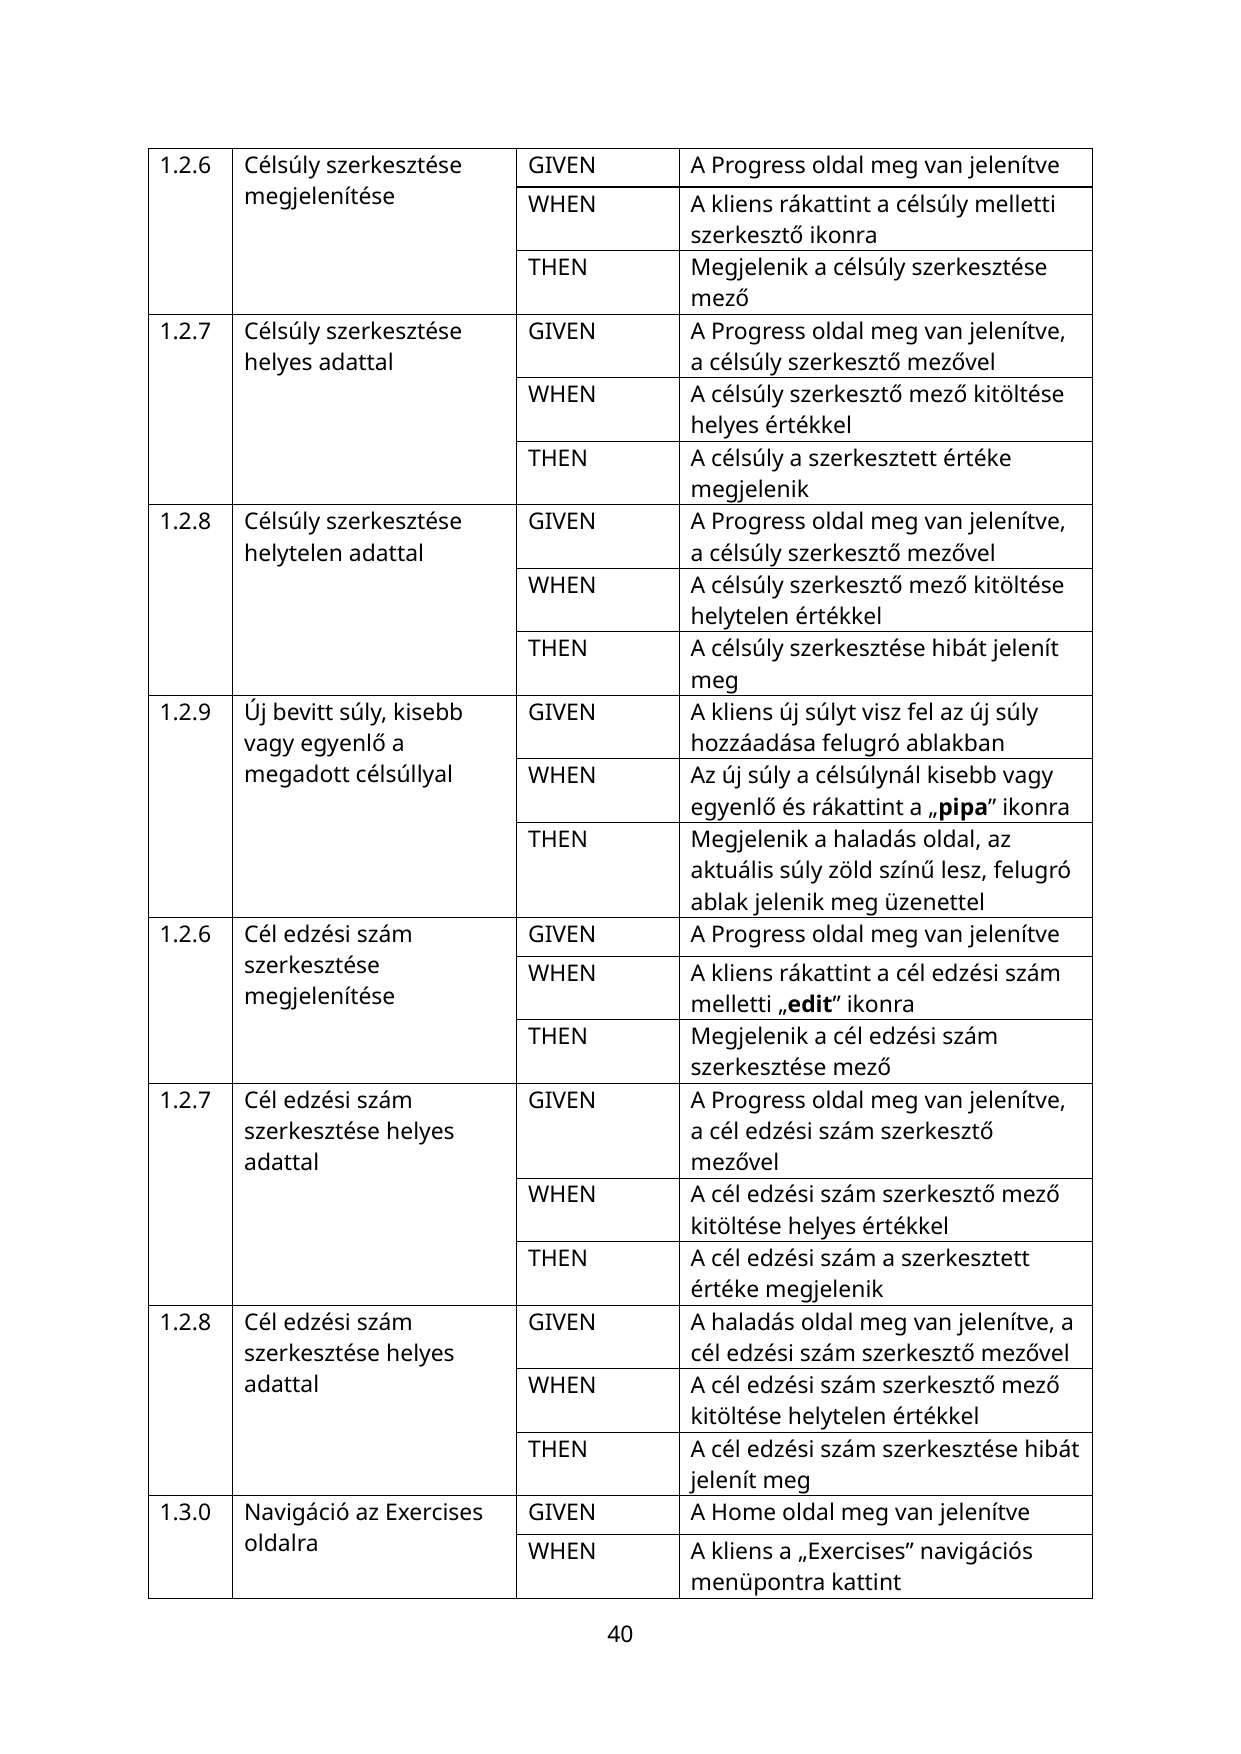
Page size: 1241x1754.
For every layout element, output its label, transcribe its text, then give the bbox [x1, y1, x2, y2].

table_cell GIVEN [517, 696, 679, 758]
table_cell GIVEN [517, 315, 679, 377]
table_cell WHEN [517, 759, 679, 822]
table_cell WHEN [517, 1535, 679, 1597]
table_cell A kliens rákattint a cél edzési szám melletti „edit” ikonra [680, 957, 1092, 1019]
table_cell Célsúly szerkesztése helyes adattal [233, 315, 516, 504]
table_cell GIVEN [517, 1084, 679, 1177]
table_cell WHEN [517, 569, 679, 631]
table_header A Progress oldal meg van jelenítve [680, 149, 1092, 186]
table_cell A cél edzési szám szerkesztő mező kitöltése helytelen értékkel [680, 1369, 1092, 1432]
table_cell WHEN [517, 1179, 679, 1241]
table_cell Az új súly a célsúlynál kisebb vagy egyenlő és rákattint a „pipa” ikonra [680, 759, 1092, 822]
table_cell Cél edzési szám szerkesztése helyes adattal [233, 1084, 516, 1304]
table_cell 1.2.8 [149, 505, 232, 695]
table_cell A Progress oldal meg van jelenítve, a célsúly szerkesztő mezővel [680, 505, 1092, 568]
table_cell Cél edzési szám szerkesztése megjelenítése [233, 918, 516, 1083]
table_cell Célsúly szerkesztése helytelen adattal [233, 505, 516, 695]
table_cell 1.2.7 [149, 1084, 232, 1304]
table_cell THEN [517, 442, 679, 504]
table_cell A Progress oldal meg van jelenítve, a célsúly szerkesztő mezővel [680, 315, 1092, 377]
table_cell GIVEN [517, 1496, 679, 1534]
table_cell Cél edzési szám szerkesztése helyes adattal [233, 1306, 516, 1495]
table_cell THEN [517, 251, 679, 313]
table_cell GIVEN [517, 1306, 679, 1368]
table_cell A cél edzési szám a szerkesztett értéke megjelenik [680, 1242, 1092, 1304]
table_cell A kliens új súlyt visz fel az új súly hozzáadása felugró ablakban [680, 696, 1092, 758]
table_cell Megjelenik a cél edzési szám szerkesztése mező [680, 1020, 1092, 1083]
table_cell Navigáció az Exercises oldalra [233, 1496, 516, 1597]
table_cell A haladás oldal meg van jelenítve, a cél edzési szám szerkesztő mezővel [680, 1306, 1092, 1368]
table_cell A célsúly szerkesztő mező kitöltése helytelen értékkel [680, 569, 1092, 631]
table_cell A célsúly a szerkesztett értéke megjelenik [680, 442, 1092, 504]
table_cell A célsúly szerkesztése hibát jelenít meg [680, 632, 1092, 695]
table_cell 1.3.0 [149, 1496, 232, 1597]
table_cell A cél edzési szám szerkesztése hibát jelenít meg [680, 1433, 1092, 1495]
table_cell WHEN [517, 378, 679, 441]
table_cell THEN [517, 632, 679, 695]
table_cell 1.2.6 [149, 918, 232, 1083]
table_cell 1.2.9 [149, 696, 232, 917]
table_cell 1.2.7 [149, 315, 232, 504]
table_cell THEN [517, 1242, 679, 1304]
table_cell A Progress oldal meg van jelenítve [680, 918, 1092, 956]
table_cell 1.2.8 [149, 1306, 232, 1495]
table_cell A Home oldal meg van jelenítve [680, 1496, 1092, 1534]
table_cell Megjelenik a haladás oldal, az aktuális súly zöld színű lesz, felugró ablak jelenik meg üzenettel [680, 823, 1092, 917]
table_cell A kliens rákattint a célsúly melletti szerkesztő ikonra [680, 188, 1092, 250]
table_cell WHEN [517, 188, 679, 250]
table_cell GIVEN [517, 505, 679, 568]
table_cell THEN [517, 823, 679, 917]
table_cell Új bevitt súly, kisebb vagy egyenlő a megadott célsúllyal [233, 696, 516, 917]
table_cell A Progress oldal meg van jelenítve, a cél edzési szám szerkesztő mezővel [680, 1084, 1092, 1177]
table_cell GIVEN [517, 918, 679, 956]
table_cell WHEN [517, 1369, 679, 1432]
table_cell THEN [517, 1020, 679, 1083]
table_cell THEN [517, 1433, 679, 1495]
table_cell A kliens a „Exercises” navigációs menüpontra kattint [680, 1535, 1092, 1597]
table_cell Megjelenik a célsúly szerkesztése mező [680, 251, 1092, 313]
table_header 1.2.6 [149, 149, 232, 313]
table_header Célsúly szerkesztése megjelenítése [233, 149, 516, 313]
table_header GIVEN [517, 149, 679, 186]
table_cell A cél edzési szám szerkesztő mező kitöltése helyes értékkel [680, 1179, 1092, 1241]
table_cell WHEN [517, 957, 679, 1019]
table_cell A célsúly szerkesztő mező kitöltése helyes értékkel [680, 378, 1092, 441]
